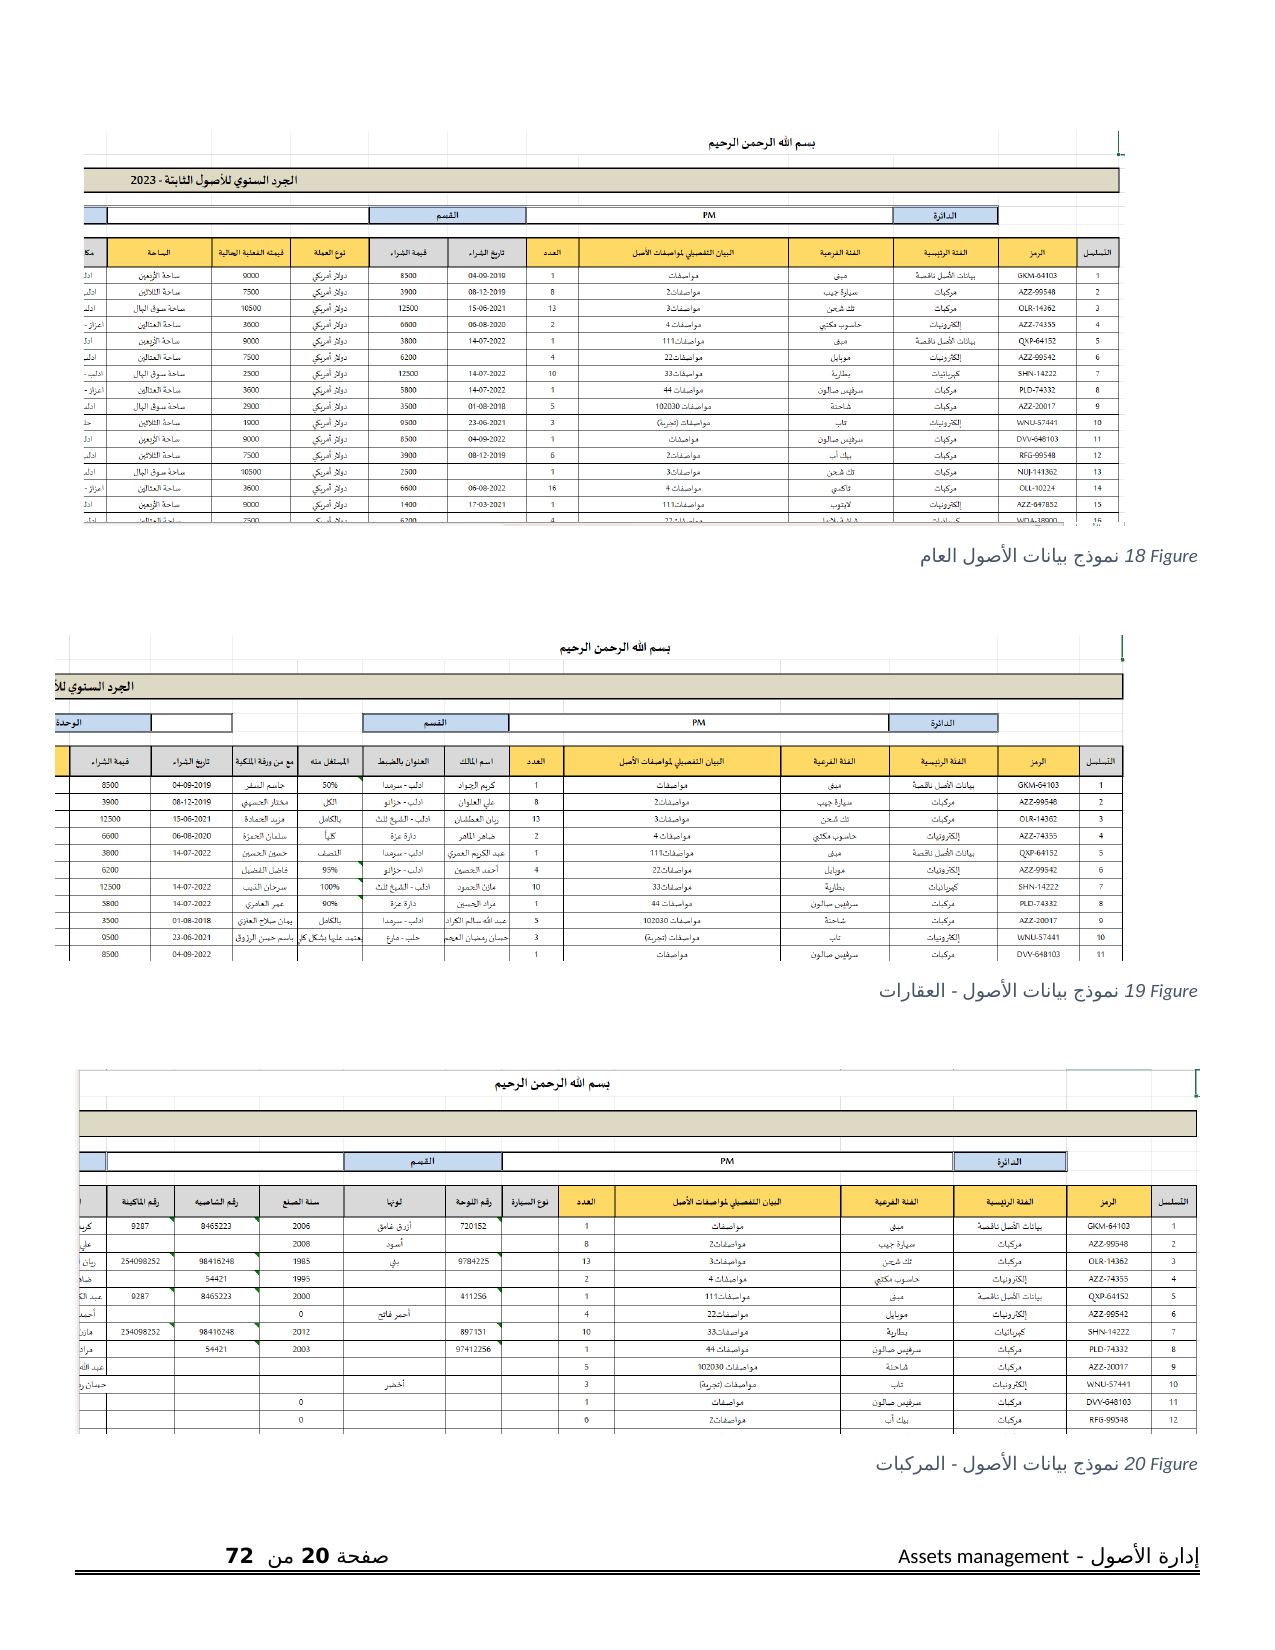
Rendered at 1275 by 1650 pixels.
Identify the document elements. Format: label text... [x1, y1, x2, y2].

text Figure 18 نموذج بيانات الأصول العام [75, 544, 1200, 567]
text Figure 19 نموذج بيانات الأصول - العقارات [75, 979, 1200, 1002]
picture [83, 131, 1125, 526]
picture [75, 1069, 1200, 1434]
picture [55, 635, 1125, 961]
text Figure 20 نموذج بيانات الأصول - المركبات [75, 1453, 1200, 1476]
